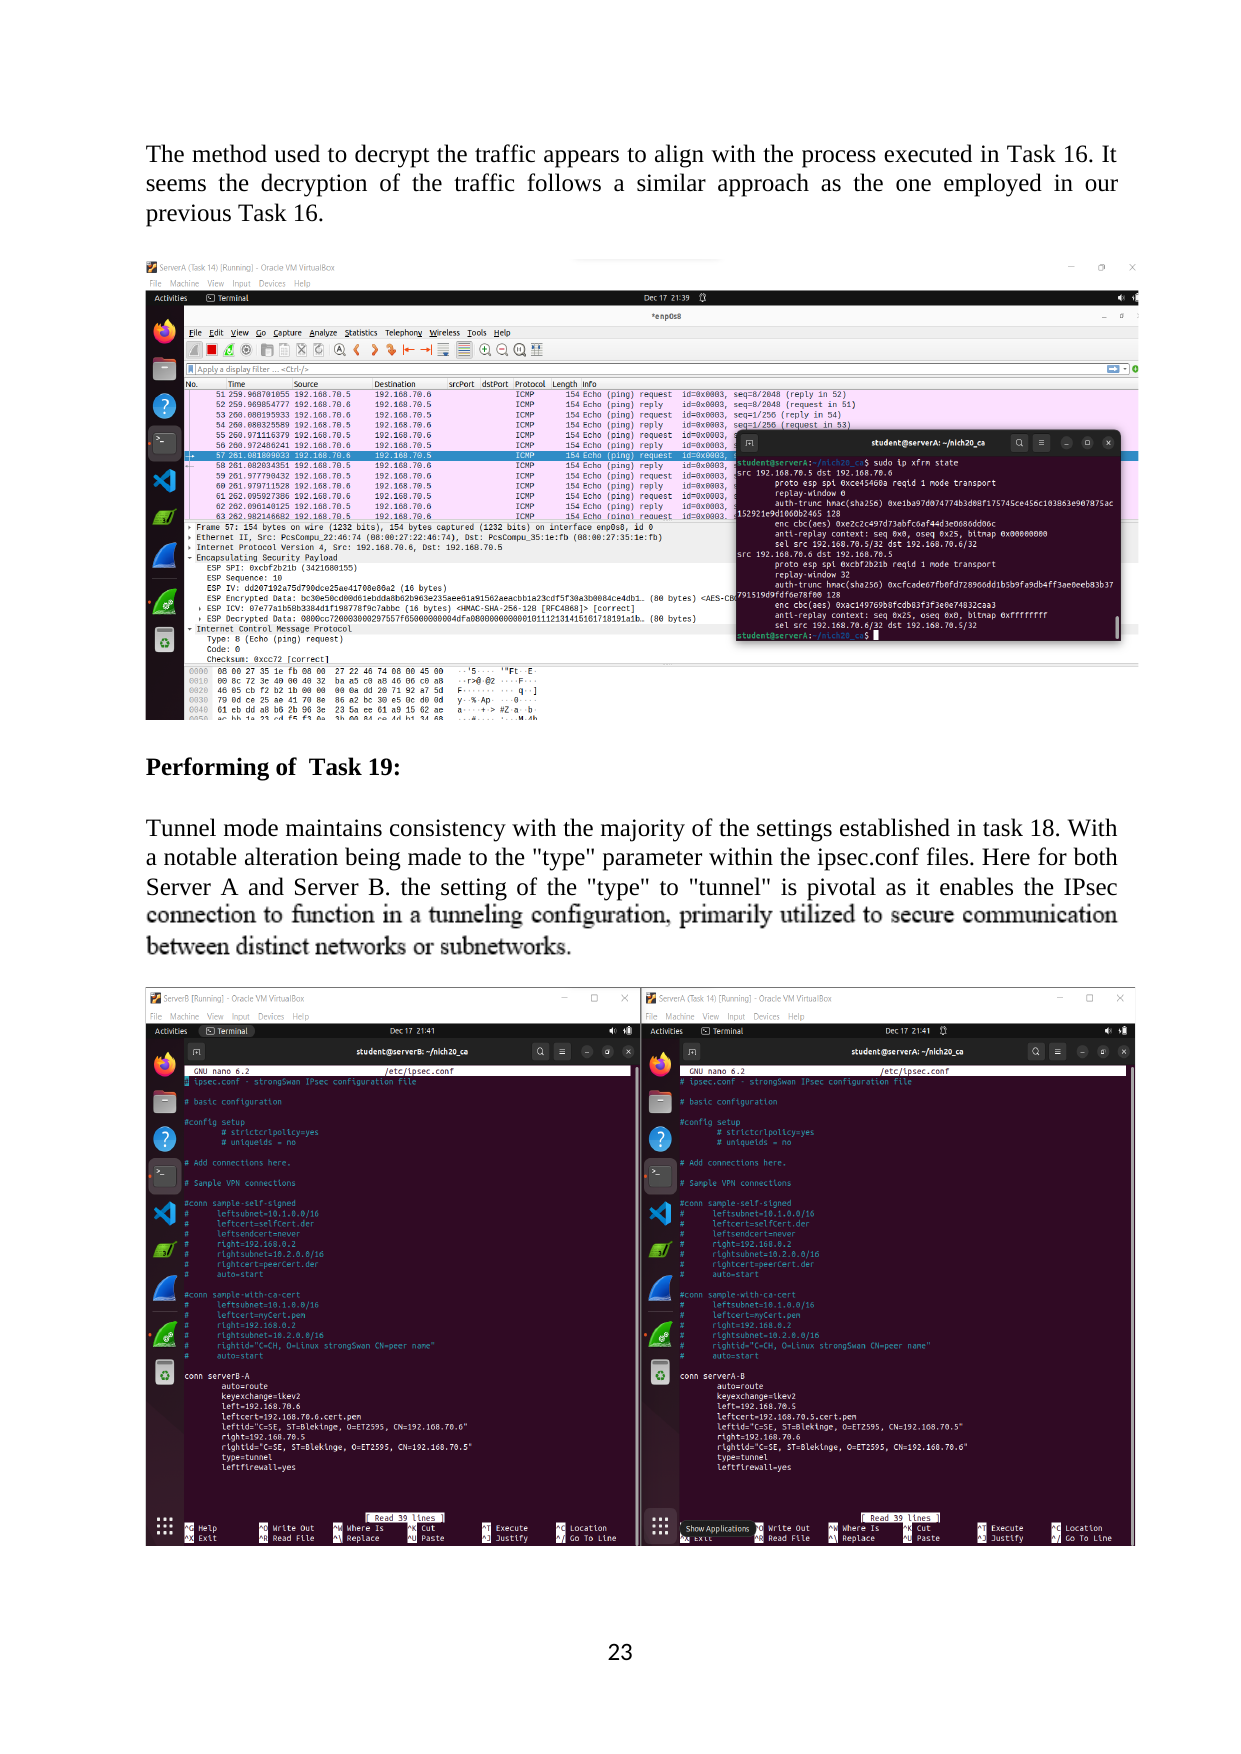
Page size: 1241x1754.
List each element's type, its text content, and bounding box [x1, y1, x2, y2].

picture [145, 987, 1136, 1546]
text Tunnel mode maintains consistency with the majority of the settings established in task 18. With a notable alteration being made to the "type" parameter within the ipsec.conf files. Here for both Server A and Server B. the setting of the "type" to "tunnel" is pivotal as it enables the IPsec [146, 813, 1119, 901]
text The method used to decrypt the traffic appears to align with the process executed in Task 16. It seems the decryption of the traffic follows a similar approach as the one employed in our previous Task 16. [146, 139, 1119, 227]
picture [145, 901, 1119, 956]
picture [145, 259, 1139, 720]
text Performing of Task 19: [146, 752, 1119, 781]
